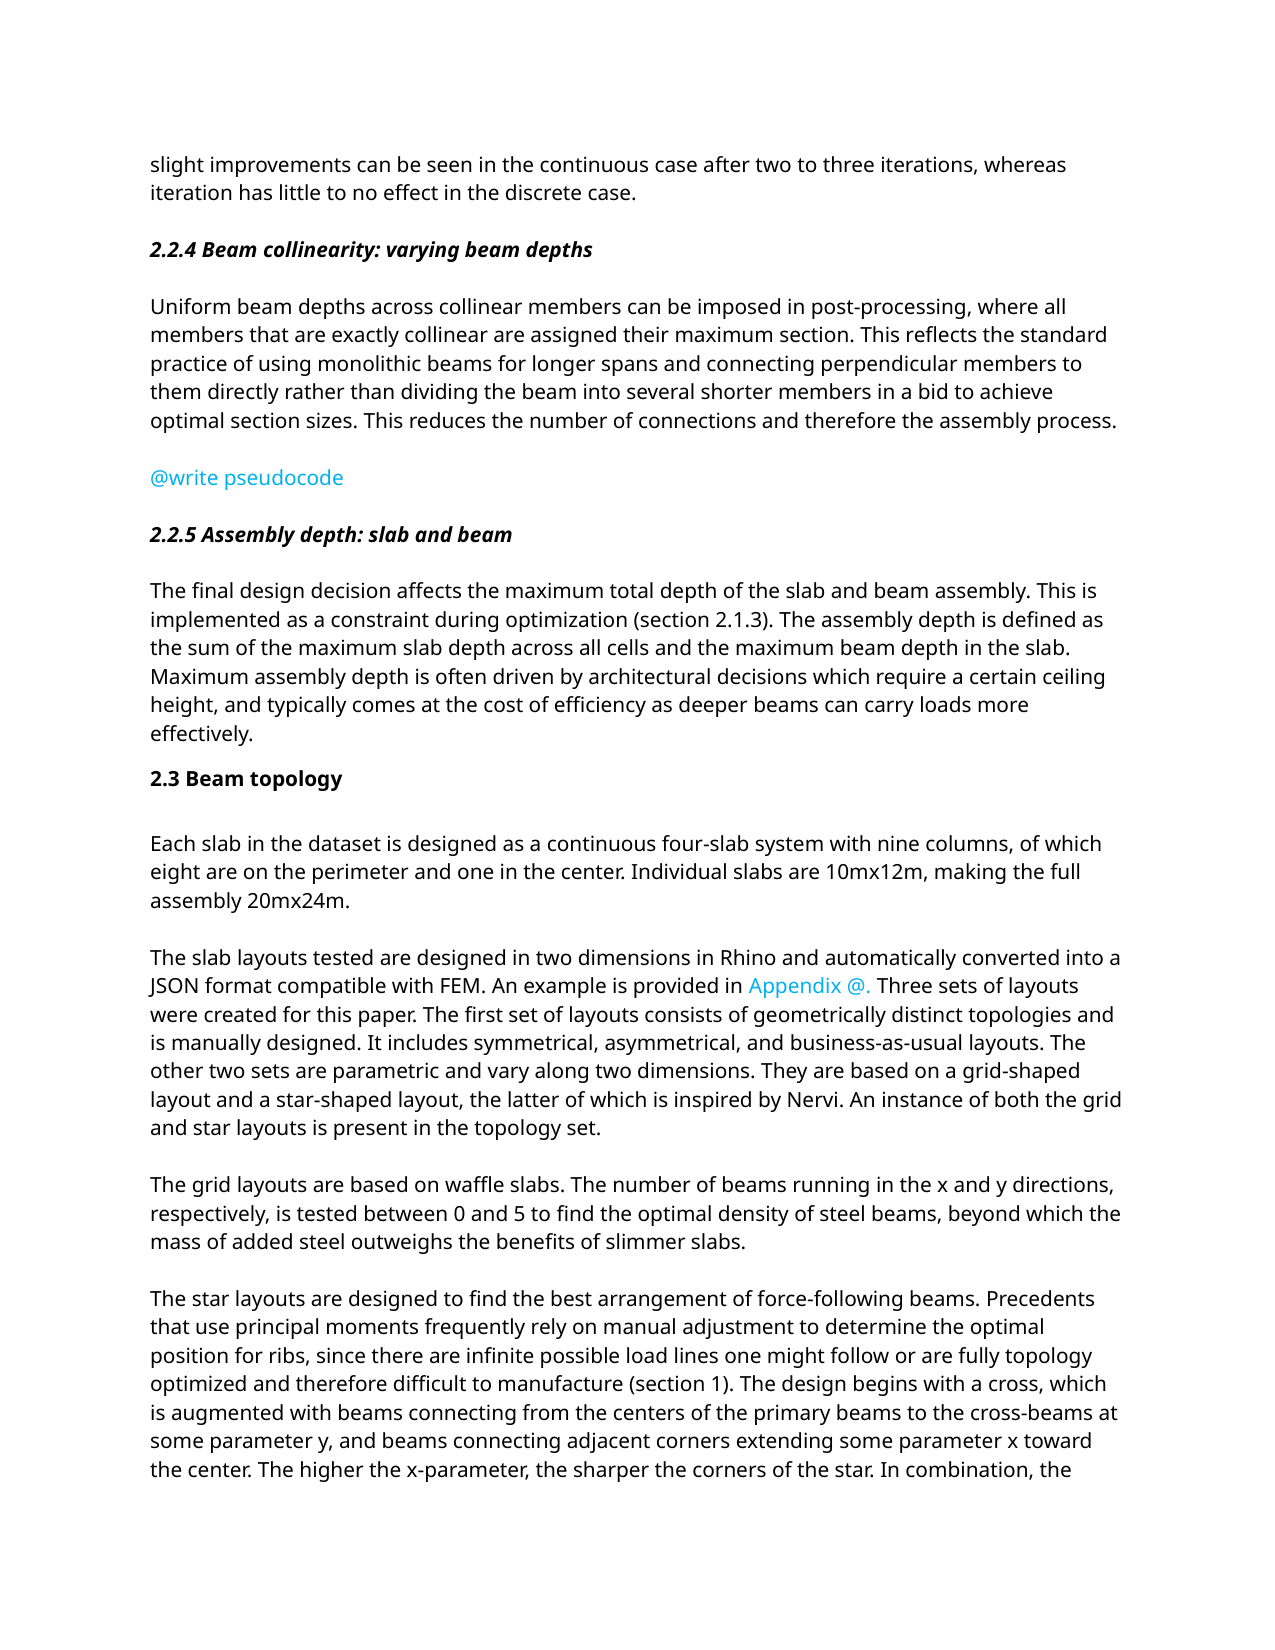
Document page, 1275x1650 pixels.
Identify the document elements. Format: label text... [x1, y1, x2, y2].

text The grid layouts are based on waffle slabs. The number of beams running in the x and y directions, respectively, is tested between 0 and 5 to find the optimal density of steel beams, beyond which the mass of added steel outweighs the benefits of slimmer slabs. [150, 1170, 1125, 1256]
subtitle 2.2.4 Beam collinearity: varying beam depths [150, 235, 1125, 264]
text Uniform beam depths across collinear members can be imposed in post-processing, where all members that are exactly collinear are assigned their maximum section. This reflects the standard practice of using monolithic beams for longer spans and connecting perpendicular members to them directly rather than dividing the beam into several shorter members in a bid to achieve optimal section sizes. This reduces the number of connections and therefore the assembly process. [150, 292, 1125, 434]
subtitle 2.2.5 Assembly depth: slab and beam [150, 520, 1125, 548]
text Each slab in the dataset is designed as a continuous four-slab system with nine columns, of which eight are on the perimeter and one in the center. Individual slabs are 10mx12m, making the full assembly 20mx24m. [150, 829, 1125, 914]
text The slab layouts tested are designed in two dimensions in Rhino and automatically converted into a JSON format compatible with FEM. An example is provided in Appendix @. Three sets of layouts were created for this paper. The first set of layouts consists of geometrically distinct topologies and is manually designed. It includes symmetrical, asymmetrical, and business-as-usual layouts. The other two sets are parametric and vary along two dimensions. They are based on a grid-shaped layout and a star-shaped layout, the latter of which is inspired by Nervi. An instance of both the grid and star layouts is present in the topology set. [150, 943, 1125, 1142]
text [150, 1284, 1125, 1483]
text @write pseudocode [150, 463, 1125, 491]
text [150, 150, 1125, 207]
subtitle 2.3 Beam topology [150, 764, 1125, 792]
text The final design decision affects the maximum total depth of the slab and beam assembly. This is implemented as a constraint during optimization (section 2.1.3). The assembly depth is defined as the sum of the maximum slab depth across all cells and the maximum beam depth in the slab. Maximum assembly depth is often driven by architectural decisions which require a certain ceiling height, and typically comes at the cost of efficiency as deeper beams can carry loads more effectively. [150, 577, 1125, 747]
